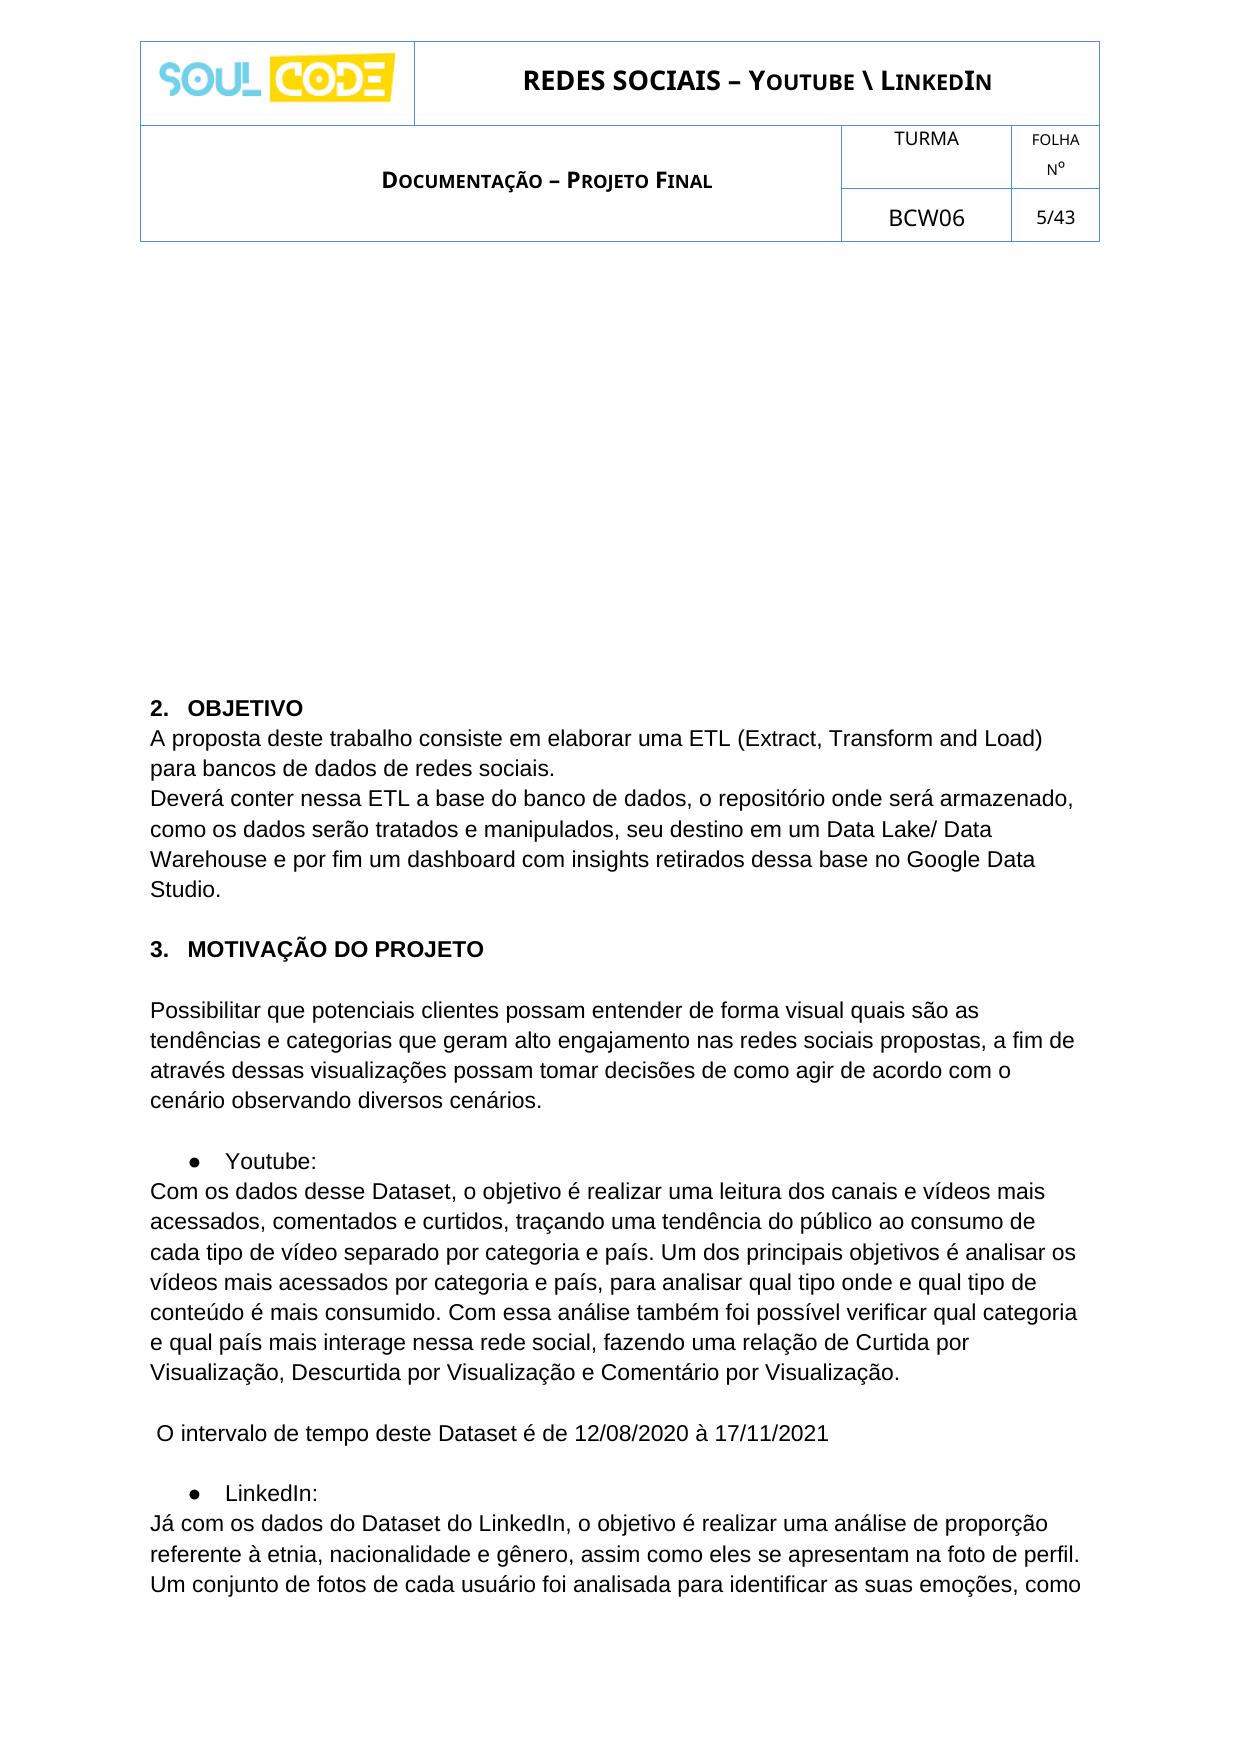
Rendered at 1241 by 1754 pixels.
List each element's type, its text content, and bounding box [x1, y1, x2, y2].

text Deverá conter nessa ETL a base do banco de dados, o repositório onde será armazenado, como os dados serão tratados e manipulados, seu destino em um Data Lake/ Data Warehouse e por fim um dashboard com insights retirados dessa base no Google Data Studio. [150, 785, 1090, 902]
list MOTIVAÇÃO DO PROJETO [150, 936, 1090, 963]
list LinkedIn: [187, 1480, 1090, 1506]
text O intervalo de tempo deste Dataset é de 12/08/2020 à 17/11/2021 [150, 1420, 1090, 1446]
picture [151, 48, 404, 110]
text Possibilitar que potenciais clientes possam entender de forma visual quais são as tendências e categorias que geram alto engajamento nas redes sociais propostas, a fim de através dessas visualizações possam tomar decisões de como agir de acordo com o cenário observando diversos cenários. [150, 997, 1090, 1114]
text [150, 1510, 1090, 1597]
list Youtube: [187, 1148, 1090, 1174]
text A proposta deste trabalho consiste em elaborar uma ETL (Extract, Transform and Load) para bancos de dados de redes sociais. [150, 725, 1090, 781]
list OBJETIVO [150, 695, 1090, 721]
text Com os dados desse Dataset, o objetivo é realizar uma leitura dos canais e vídeos mais acessados, comentados e curtidos, traçando uma tendência do público ao consumo de cada tipo de vídeo separado por categoria e país. Um dos principais objetivos é analisar os vídeos mais acessados por categoria e país, para analisar qual tipo onde e qual tipo de conteúdo é mais consumido. Com essa análise também foi possível verificar qual categoria e qual país mais interage nessa rede social, fazendo uma relação de Curtida por Visualização, Descurtida por Visualização e Comentário por Visualização. [150, 1178, 1090, 1386]
